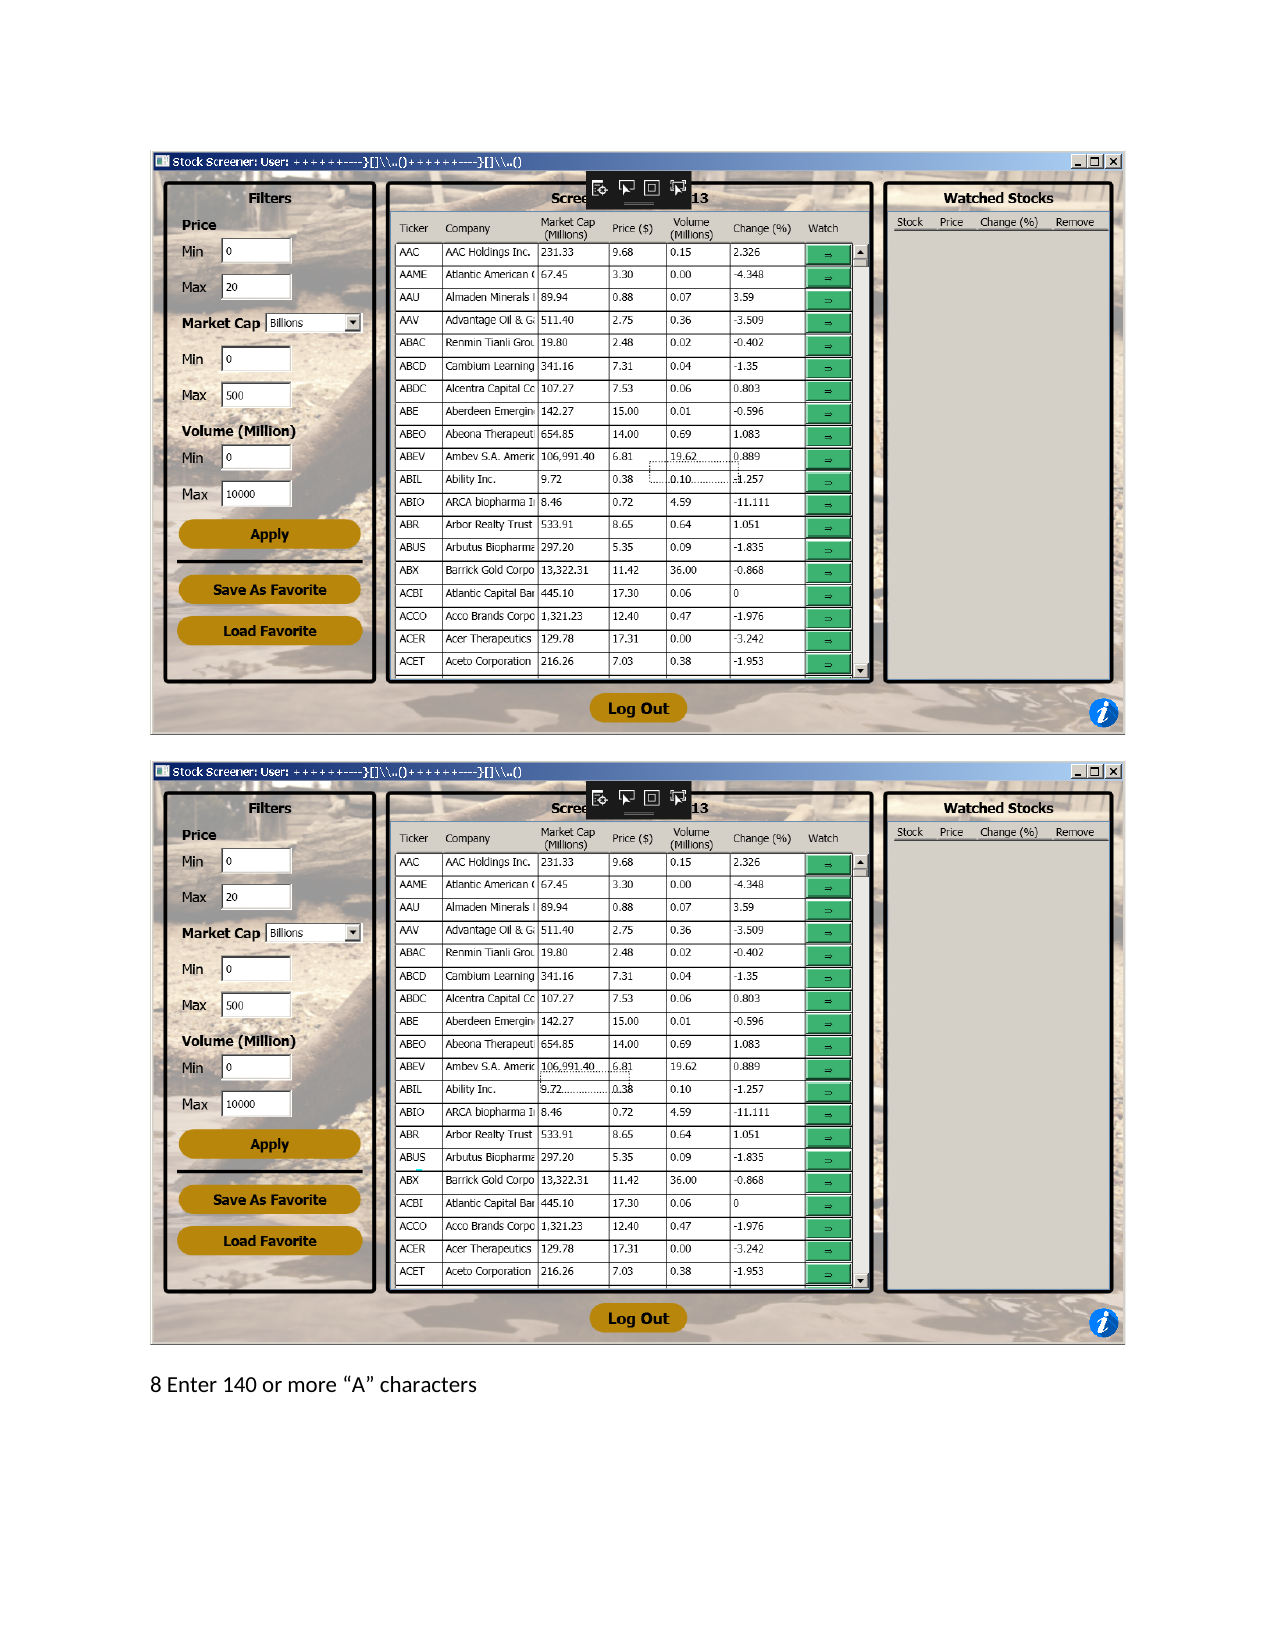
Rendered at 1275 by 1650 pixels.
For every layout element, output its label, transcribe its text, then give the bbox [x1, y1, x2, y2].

picture [150, 760, 1125, 1345]
picture [150, 150, 1125, 735]
text 8 Enter 140 or more “A” characters [150, 1370, 1125, 1398]
